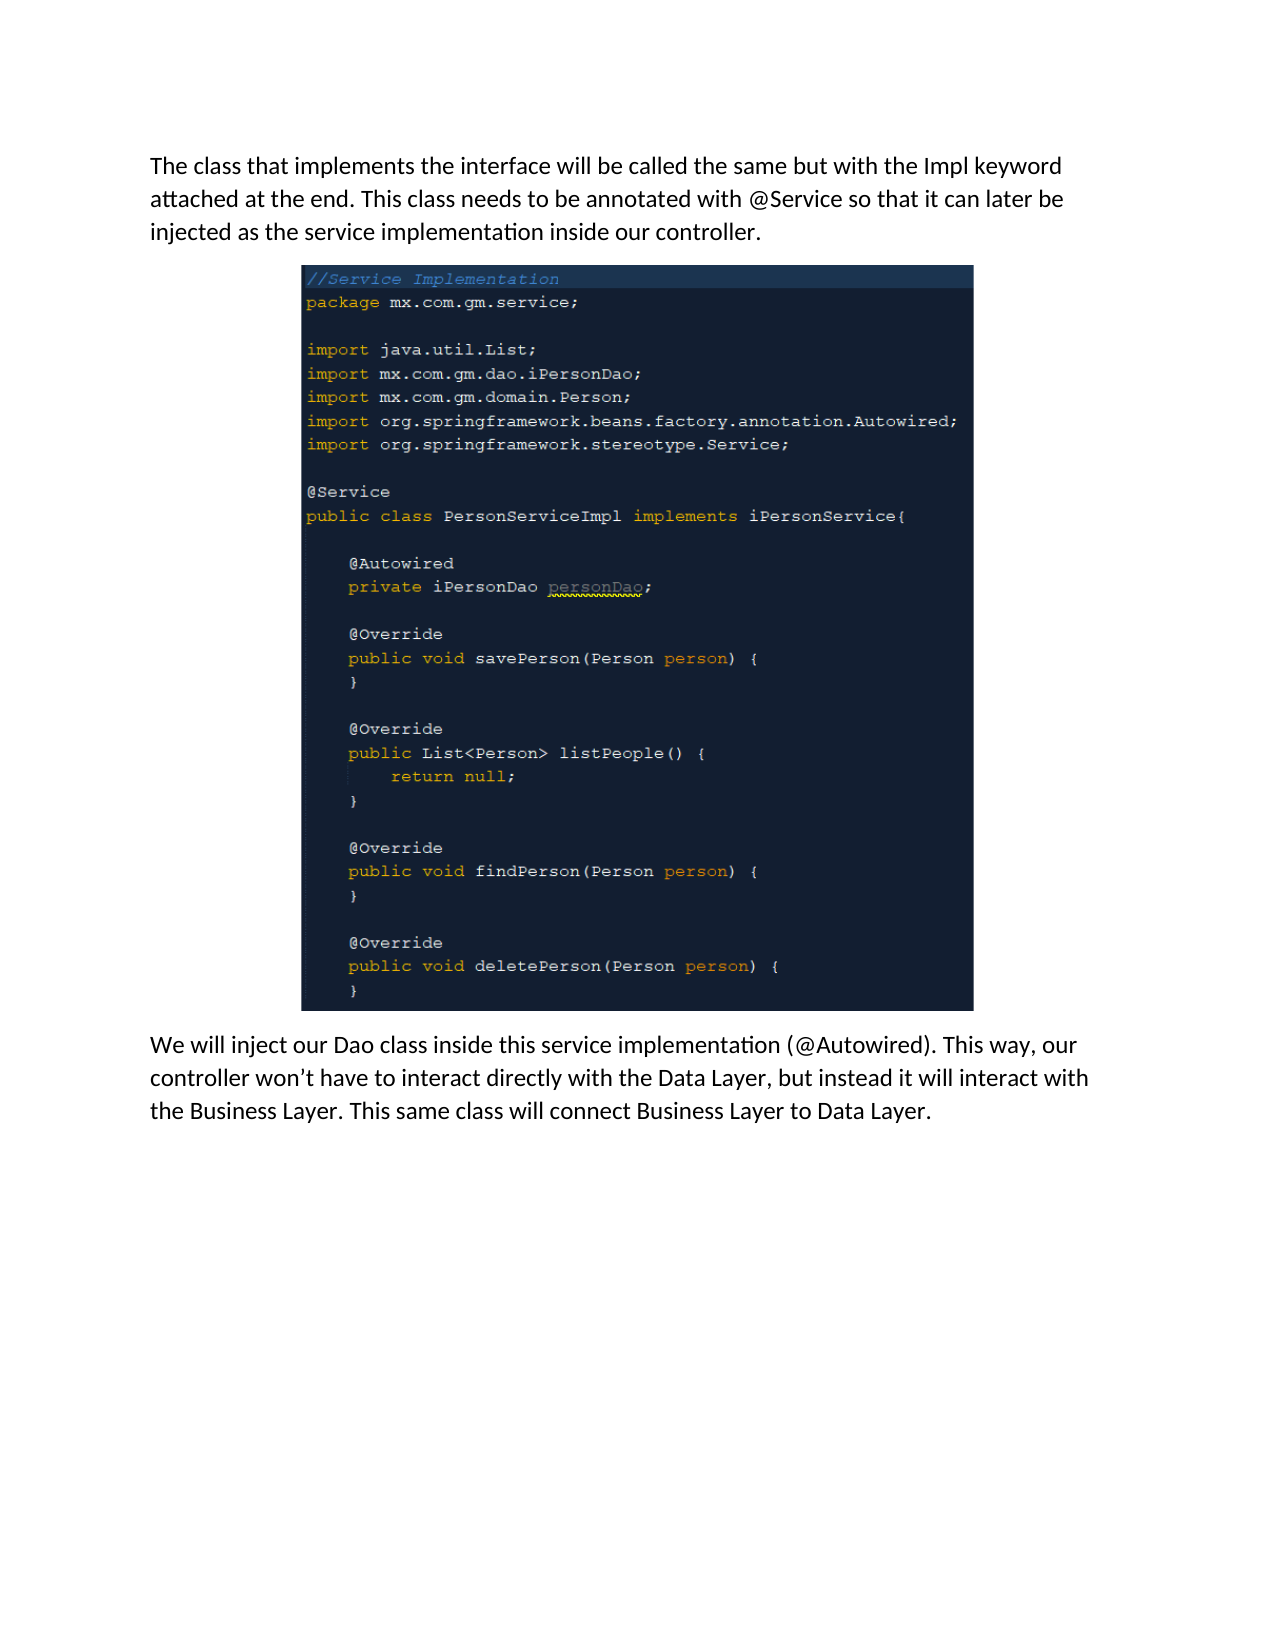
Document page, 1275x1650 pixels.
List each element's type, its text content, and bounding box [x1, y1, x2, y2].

picture [301, 265, 974, 1011]
text The class that implements the interface will be called the same but with the Impl keyword attached at the end. This class needs to be annotated with @Service so that it can later be injected as the service implementation inside our controller. [150, 150, 1125, 246]
text We will inject our Dao class inside this service implementation (@Autowired). This way, our controller won’t have to interact directly with the Data Layer, but instead it will interact with the Business Layer. This same class will connect Business Layer to Data Layer. [150, 1029, 1125, 1125]
